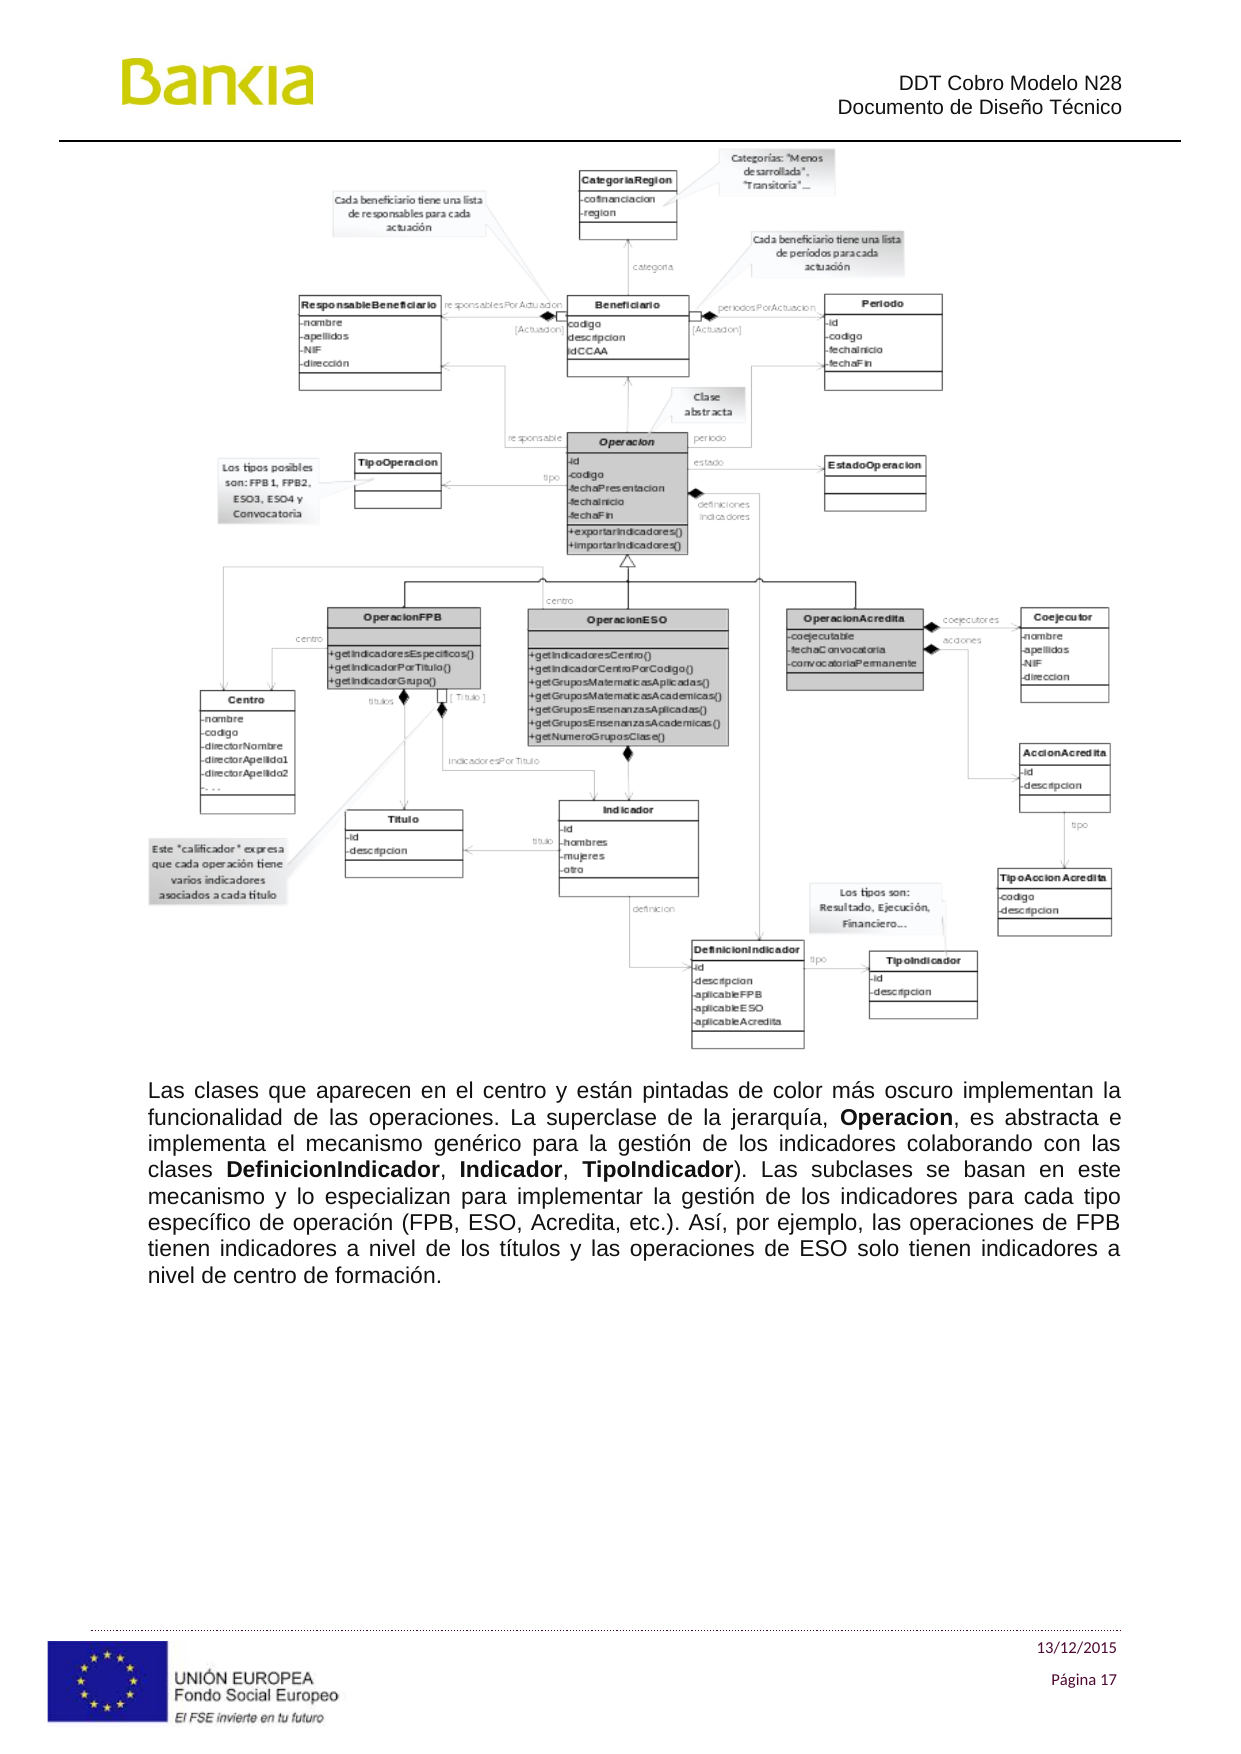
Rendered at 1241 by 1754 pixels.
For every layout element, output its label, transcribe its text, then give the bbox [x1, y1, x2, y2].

picture [47, 1641, 346, 1727]
text Las clases que aparecen en el centro y están pintadas de color más oscuro implementan la funcionalidad de las operaciones. La superclase de la jerarquía, Operacion, es abstracta e implementa el mecanismo genérico para la gestión de los indicadores colaborando con las clases DefinicionIndicador, Indicador, TipoIndicador). Las subclases se basan en este mecanismo y lo especializan para implementar la gestión de los indicadores para cada tipo específico de operación (FPB, ESO, Acredita, etc.). Así, por ejemplo, las operaciones de FPB tienen indicadores a nivel de los títulos y las operaciones de ESO solo tienen indicadores a nivel de centro de formación. [148, 1077, 1122, 1288]
picture [122, 58, 314, 105]
